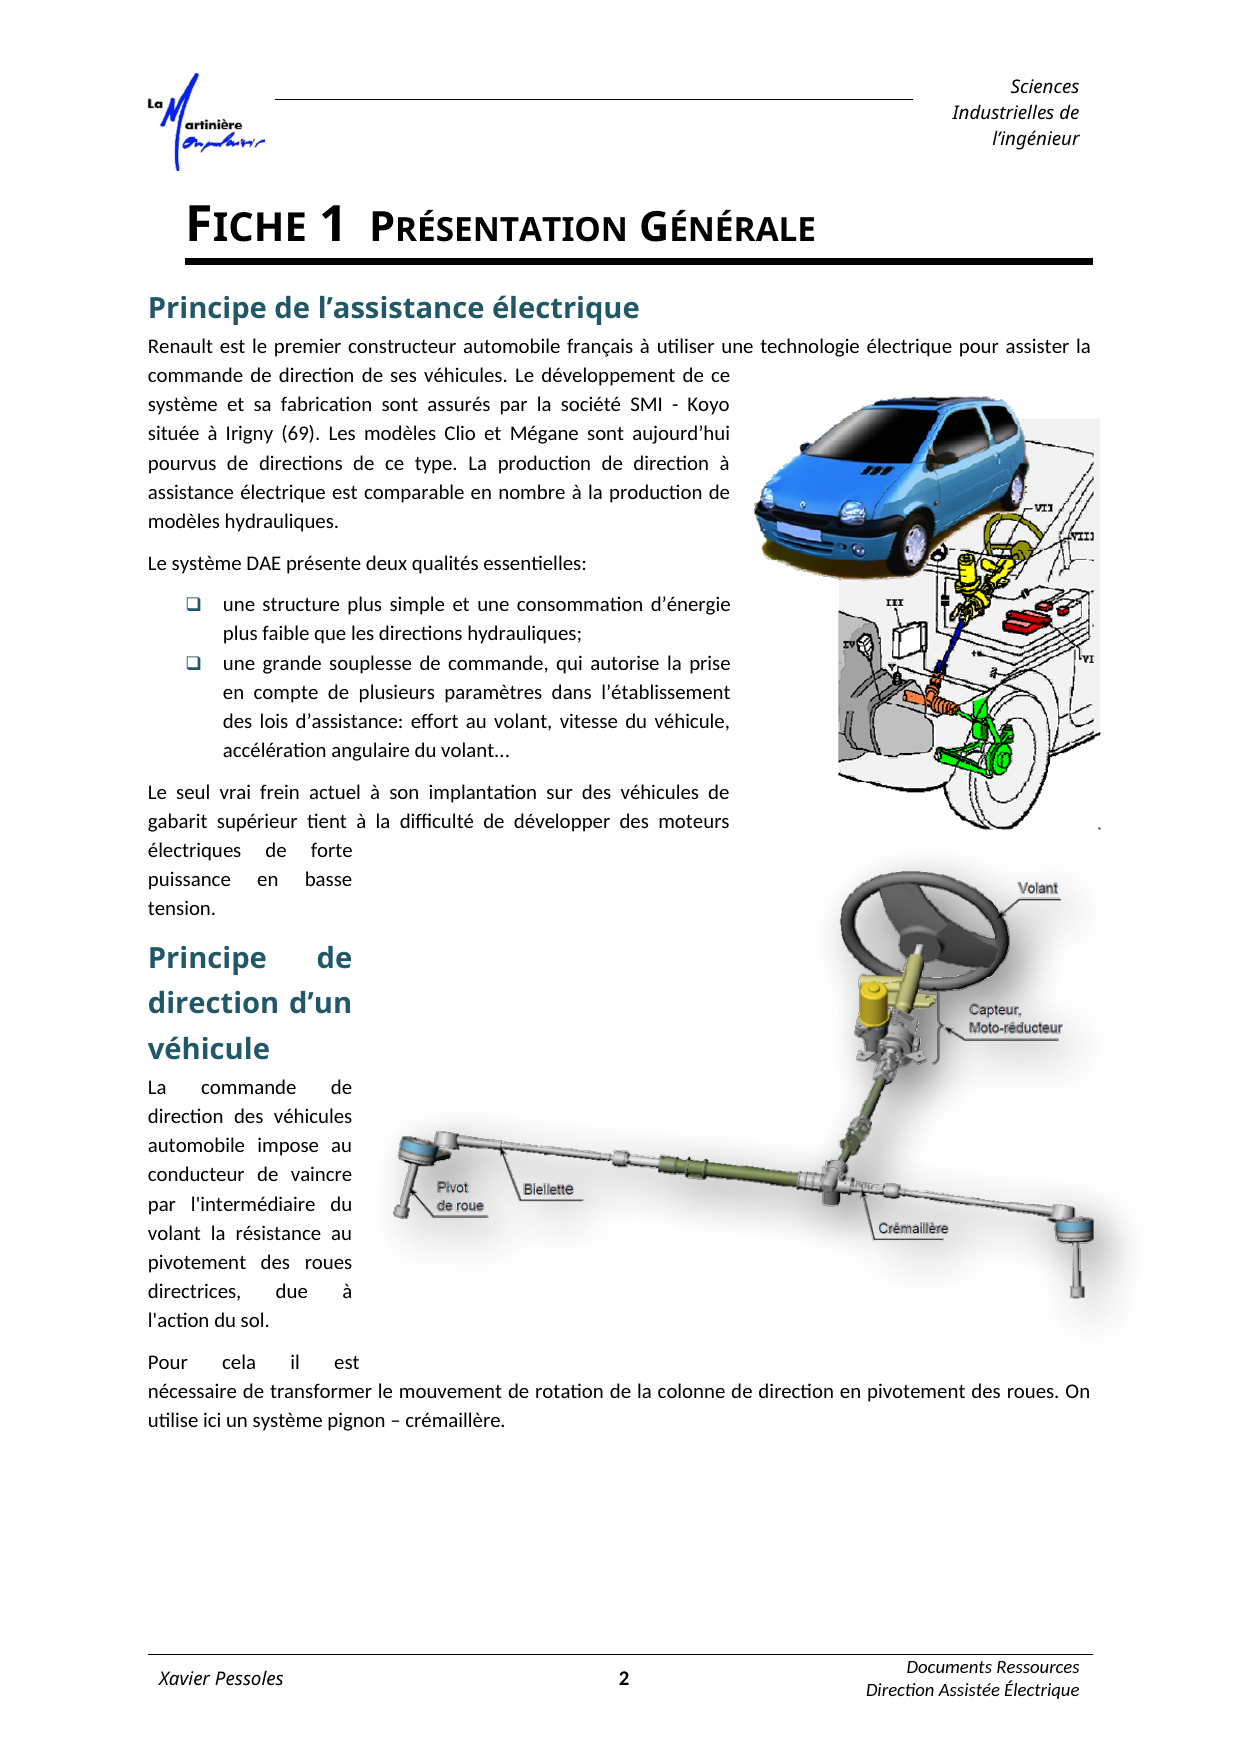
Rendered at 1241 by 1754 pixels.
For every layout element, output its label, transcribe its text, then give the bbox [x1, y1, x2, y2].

list une structure plus simple et une consommation d’énergie plus faible que les directions hydrauliques; [185, 591, 750, 646]
text Le seul vrai frein actuel à son implantation sur des véhicules de gabarit supérieur tient à la difficulté de développer des moteurs électriques de forte puissance en basse tension. [148, 779, 1093, 921]
list une grande souplesse de commande, qui autorise la prise en compte de plusieurs paramètres dans l’établissement des lois d’assistance: effort au volant, vitesse du véhicule, accélération angulaire du volant... [185, 650, 750, 763]
picture [147, 73, 266, 171]
text Pour cela il est nécessaire de transformer le mouvement de rotation de la colonne de direction en pivotement des roues. On utilise ici un système pignon – crémaillère. [148, 1349, 1093, 1433]
text La commande de direction des véhicules automobile impose au conducteur de vaincre par l'intermédiaire du volant la résistance au pivotement des roues directrices, due à l'action du sol. [148, 1074, 378, 1333]
text Le système DAE présente deux qualités essentielles: [148, 550, 750, 575]
subtitle Présentation Générale [185, 188, 1093, 258]
subtitle Principe de direction d’un véhicule [148, 937, 365, 1068]
picture [750, 384, 1104, 838]
text Renault est le premier constructeur automobile français à utiliser une technologie électrique pour assister la commande de direction de ses véhicules. Le développement de ce système et sa fabrication sont assurés par la société SMI - Koyo située à Irigny (69). Les modèles Clio et Mégane sont aujourd’hui pourvus de directions de ce type. La production de direction à assistance électrique est comparable en nombre à la production de modèles hydrauliques. [148, 333, 1093, 533]
subtitle Principe de l’assistance électrique [148, 287, 1093, 327]
picture [383, 866, 1108, 1307]
